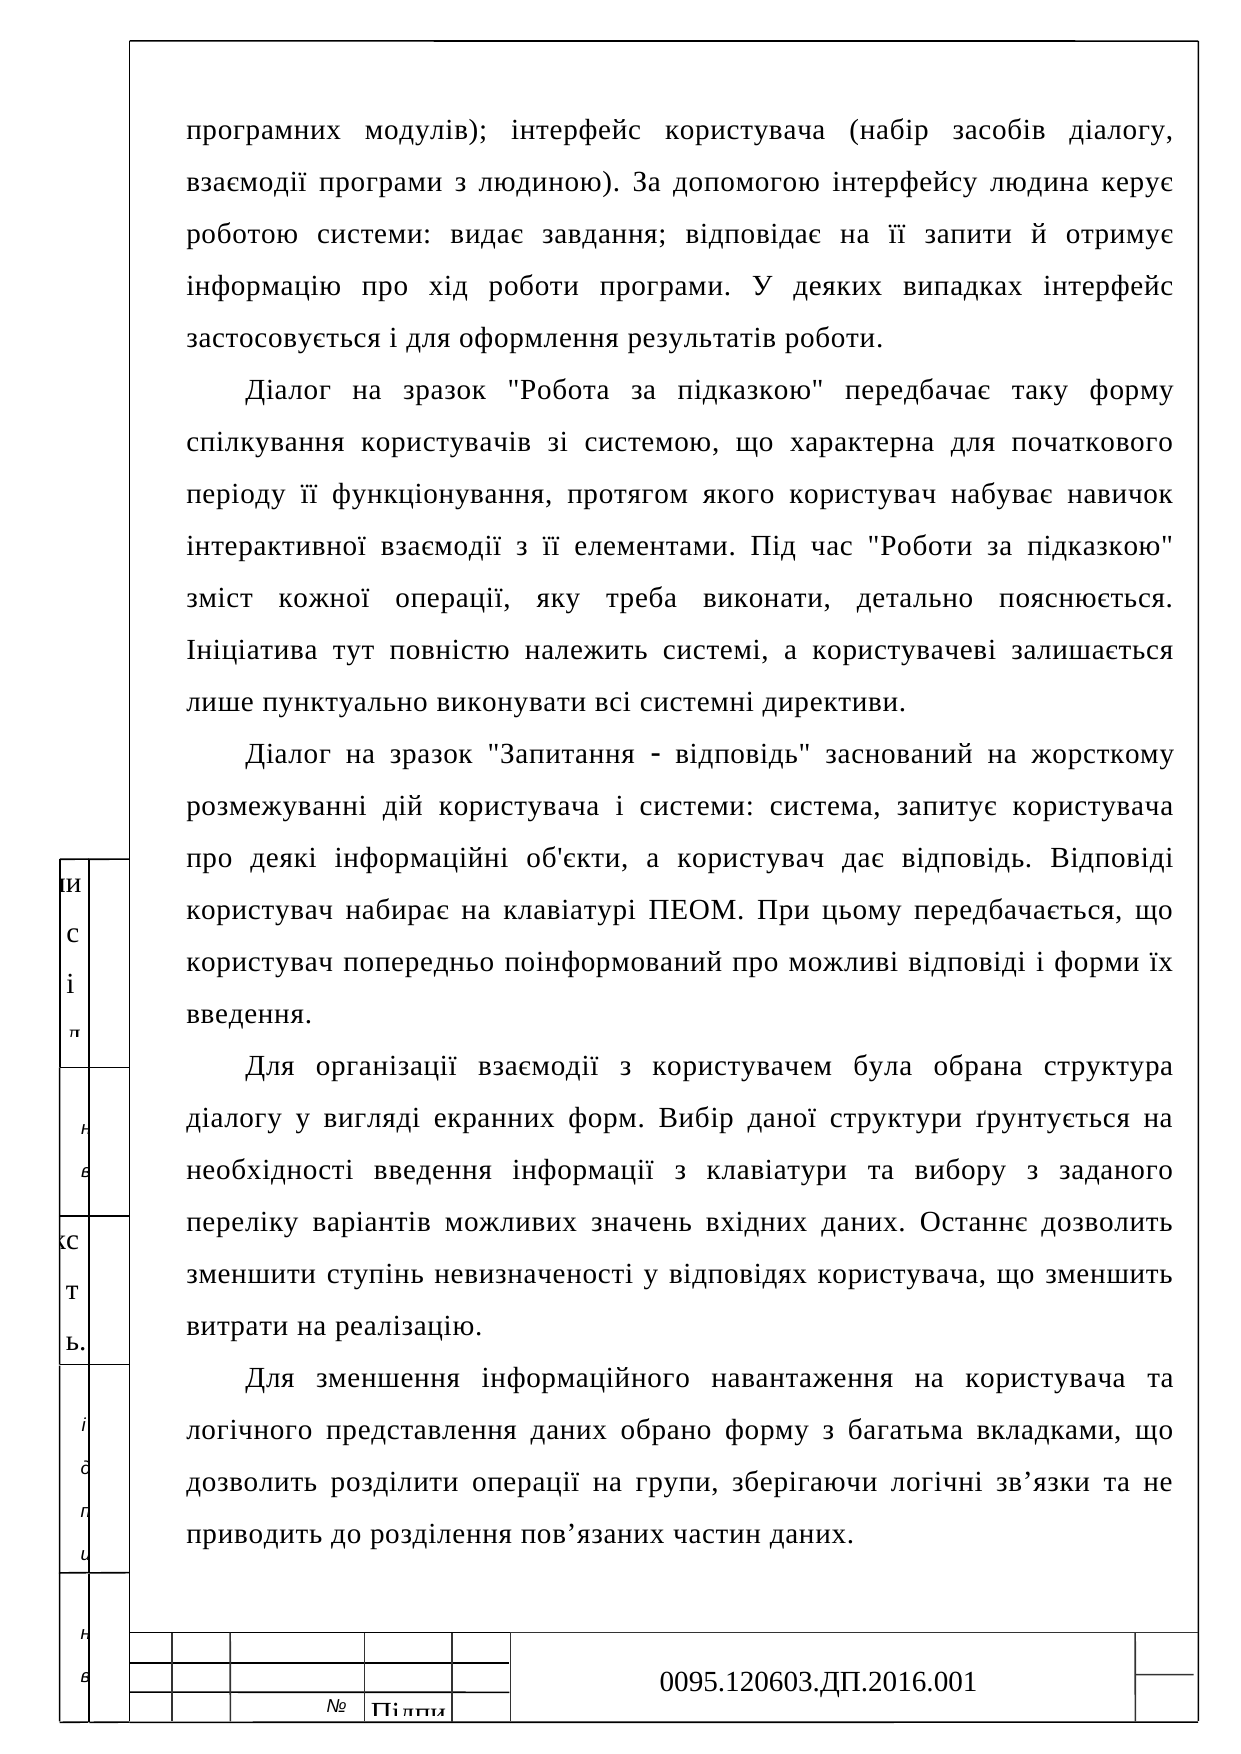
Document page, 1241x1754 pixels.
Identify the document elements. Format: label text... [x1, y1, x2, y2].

text Діалог на зразок "Запитання відповідь" заснований на жорсткому розмежуванні дій користувача і системи: система, запитує користувача про деякі інформаційні об'єкти, а користувач дає відповідь. Відповіді користувач набирає на клавіатурі ПЕОМ. При цьому передбачається, що користувач попередньо поінформований про можливі відповіді і форми їх введення. [186, 736, 1175, 1029]
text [186, 112, 1175, 354]
text Для організації взаємодії з користувачем була обрана структура діалогу у вигляді екранних форм. Вибір даної структури ґрунтується на необхідності введення інформації з клавіатури та вибору з заданого переліку варіантів можливих значень вхідних даних. Останнє дозволить зменшити ступінь невизначеності у відповідях користувача, що зменшить витрати на реалізацію. [186, 1048, 1175, 1341]
text Для зменшення інформаційного навантаження на користувача та логічного представлення даних обрано форму з багатьма вкладками, що дозволить розділити операції на групи, зберігаючи логічні зв’язки та не приводить до розділення пов’язаних частин даних. [186, 1360, 1175, 1549]
text Діалог на зразок "Робота за підказкою" передбачає таку форму спілкування користувачів зі системою, що характерна для початкового періоду її функціонування, протягом якого користувач набуває навичок інтерактивної взаємодії з її елементами. Під час "Роботи за підказкою" зміст кожної операції, яку треба виконати, детально пояснюється. Ініціатива тут повністю належить системі, а користувачеві залишається лише пунктуально виконувати всі системні директиви. [186, 372, 1175, 717]
